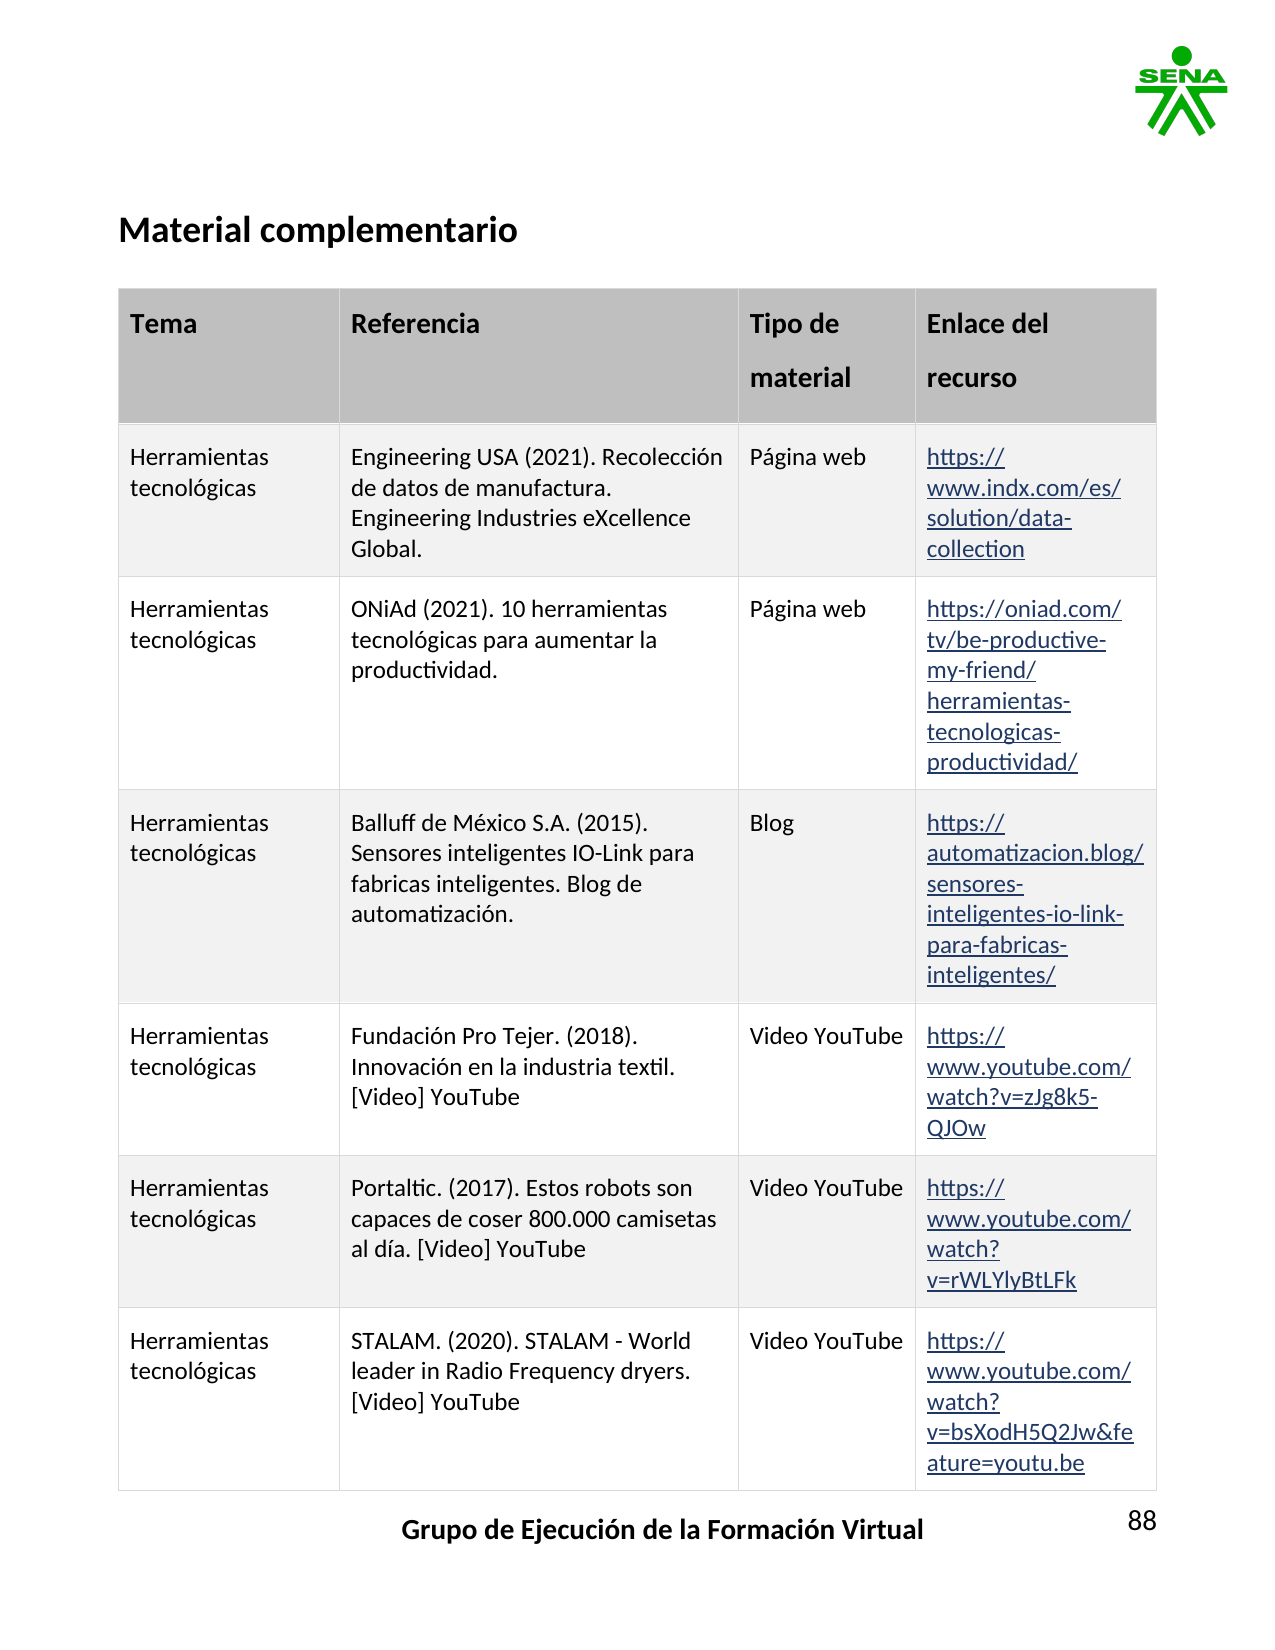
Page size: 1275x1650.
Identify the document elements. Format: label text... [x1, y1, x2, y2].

table_cell Herramientas tecnológicas [119, 1156, 339, 1307]
table_cell Página web [739, 425, 915, 576]
table_cell https://automatizacion.blog/sensores-inteligentes-io-link-para-fabricas-inteligentes/ [916, 790, 1156, 1002]
table_header Enlace del recurso [916, 289, 1156, 423]
table_cell Herramientas tecnológicas [119, 790, 339, 1002]
table_cell Herramientas tecnológicas [119, 577, 339, 789]
table_cell Herramientas tecnológicas [119, 425, 339, 576]
table_cell https://www.indx.com/es/solution/data-collection [916, 425, 1156, 576]
table_header Referencia [340, 289, 738, 423]
table_cell ONiAd (2021). 10 herramientas tecnológicas para aumentar la productividad. [340, 577, 738, 789]
table_cell Portaltic. (2017). Estos robots son capaces de coser 800.000 camisetas al día. [Video] YouTube [340, 1156, 738, 1307]
text Material complementario [118, 206, 1157, 252]
table_header Tipo de material [739, 289, 915, 423]
table_cell Fundación Pro Tejer. (2018). Innovación en la industria textil. [Video] YouTube [340, 1004, 738, 1155]
table_cell https://www.youtube.com/watch?v=bsXodH5Q2Jw&feature=youtu.be [916, 1308, 1156, 1490]
table_cell Video YouTube [739, 1156, 915, 1307]
picture [1135, 46, 1228, 136]
table_cell https://www.youtube.com/watch?v=zJg8k5-QJOw [916, 1004, 1156, 1155]
table_cell Balluff de México S.A. (2015). Sensores inteligentes IO-Link para fabricas inteligentes. Blog de automatización. [340, 790, 738, 1002]
table_cell Video YouTube [739, 1308, 915, 1490]
table_cell Engineering USA (2021). Recolección de datos de manufactura. Engineering Industries eXcellence Global. [340, 425, 738, 576]
table_header Tema [119, 289, 339, 423]
table_cell Página web [739, 577, 915, 789]
table_cell Herramientas tecnológicas [119, 1308, 339, 1490]
table_cell Blog [739, 790, 915, 1002]
table_cell STALAM. (2020). STALAM - World leader in Radio Frequency dryers. [Video] YouTube [340, 1308, 738, 1490]
table_cell Herramientas tecnológicas [119, 1004, 339, 1155]
table_cell Video YouTube [739, 1004, 915, 1155]
table_cell https://www.youtube.com/watch?v=rWLYlyBtLFk [916, 1156, 1156, 1307]
table_cell https://oniad.com/tv/be-productive-my-friend/herramientas-tecnologicas-productividad/ [916, 577, 1156, 789]
